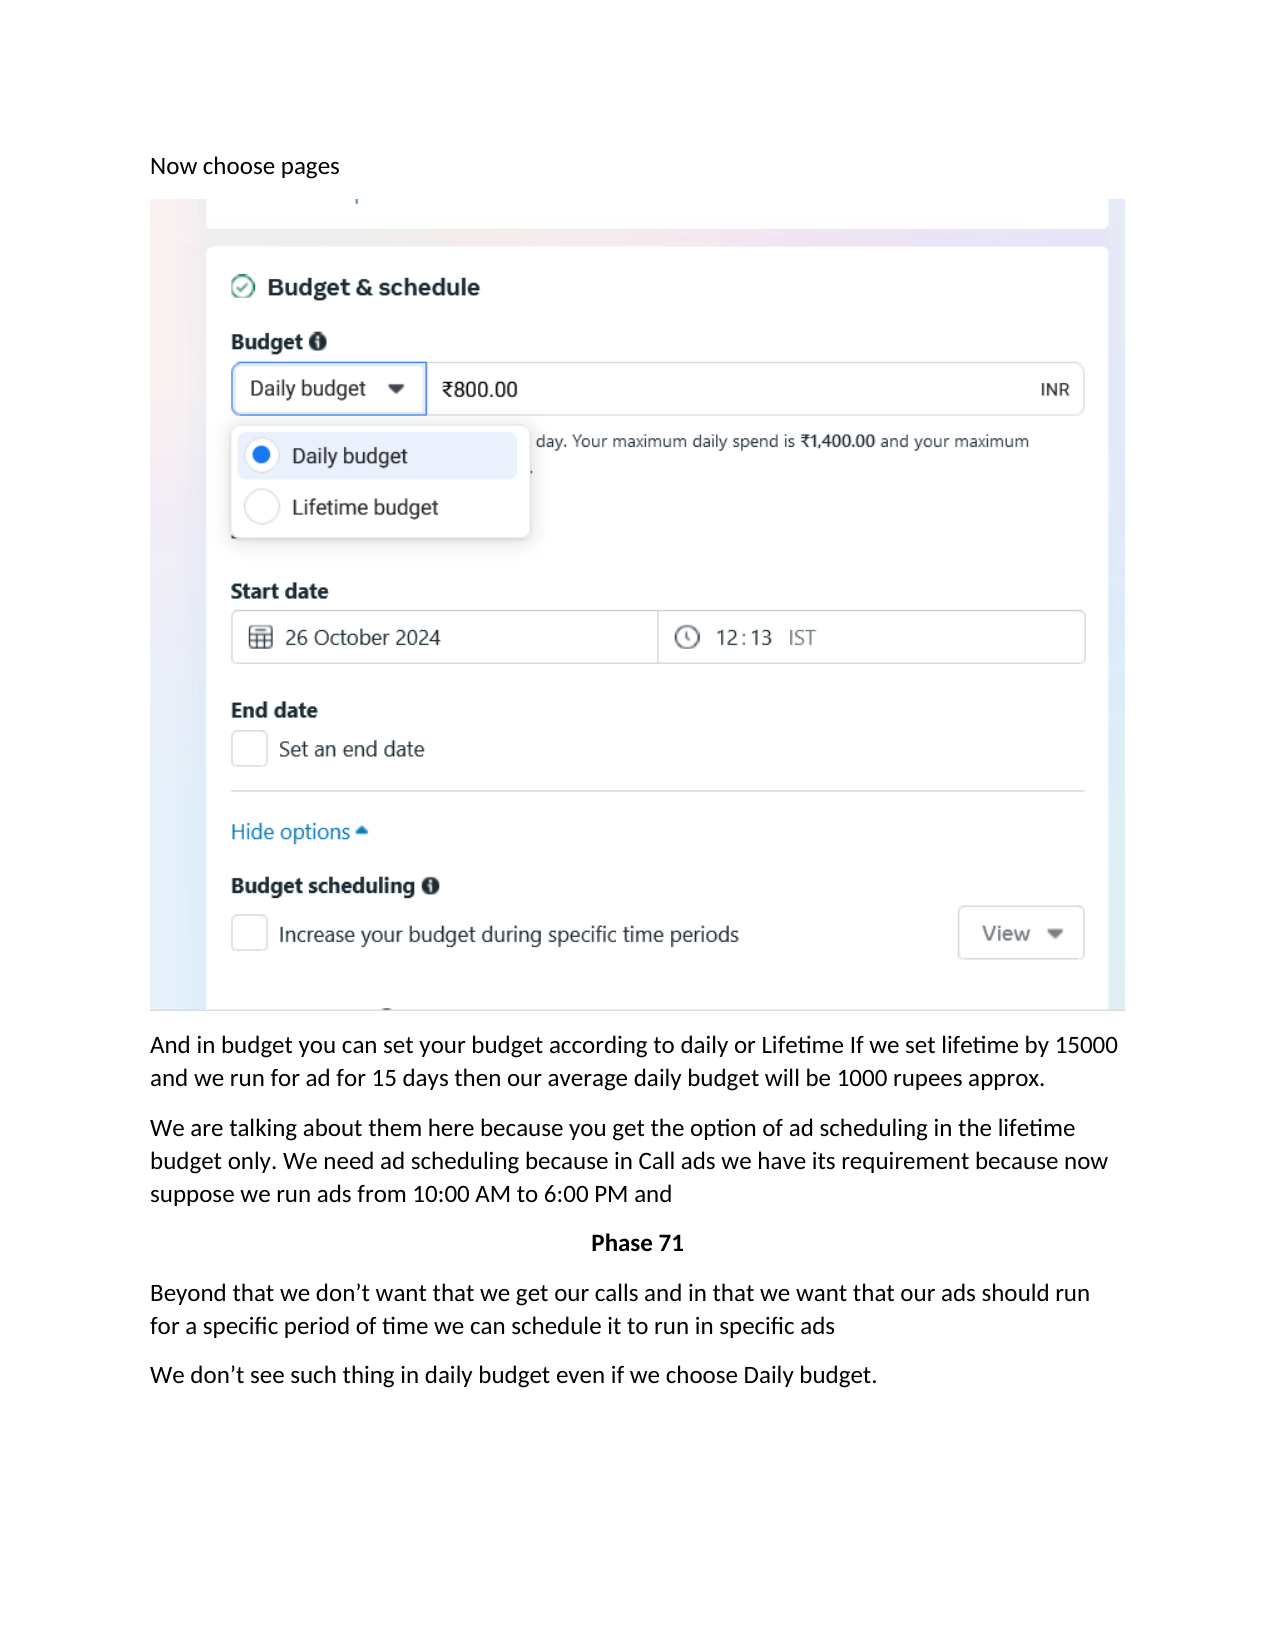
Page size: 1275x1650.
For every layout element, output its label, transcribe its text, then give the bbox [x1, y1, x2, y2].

text We don’t see such thing in daily budget even if we choose Daily budget. [150, 1359, 1125, 1390]
text Beyond that we don’t want that we get our calls and in that we want that our ads should run for a specific period of time we can schedule it to run in specific ads [150, 1277, 1125, 1340]
text And in budget you can set your budget according to daily or Lifetime If we set lifetime by 15000 and we run for ad for 15 days then our average daily budget will be 1000 rupees approx. [150, 1029, 1125, 1093]
text We are talking about them here because you get the option of ad scheduling in the lifetime budget only. We need ad scheduling because in Call ads we have its requirement because now suppose we run ads from 10:00 AM to 6:00 PM and [150, 1112, 1125, 1208]
text Now choose pages [150, 150, 1125, 181]
text Phase 71 [150, 1227, 1125, 1258]
picture [150, 199, 1125, 1011]
